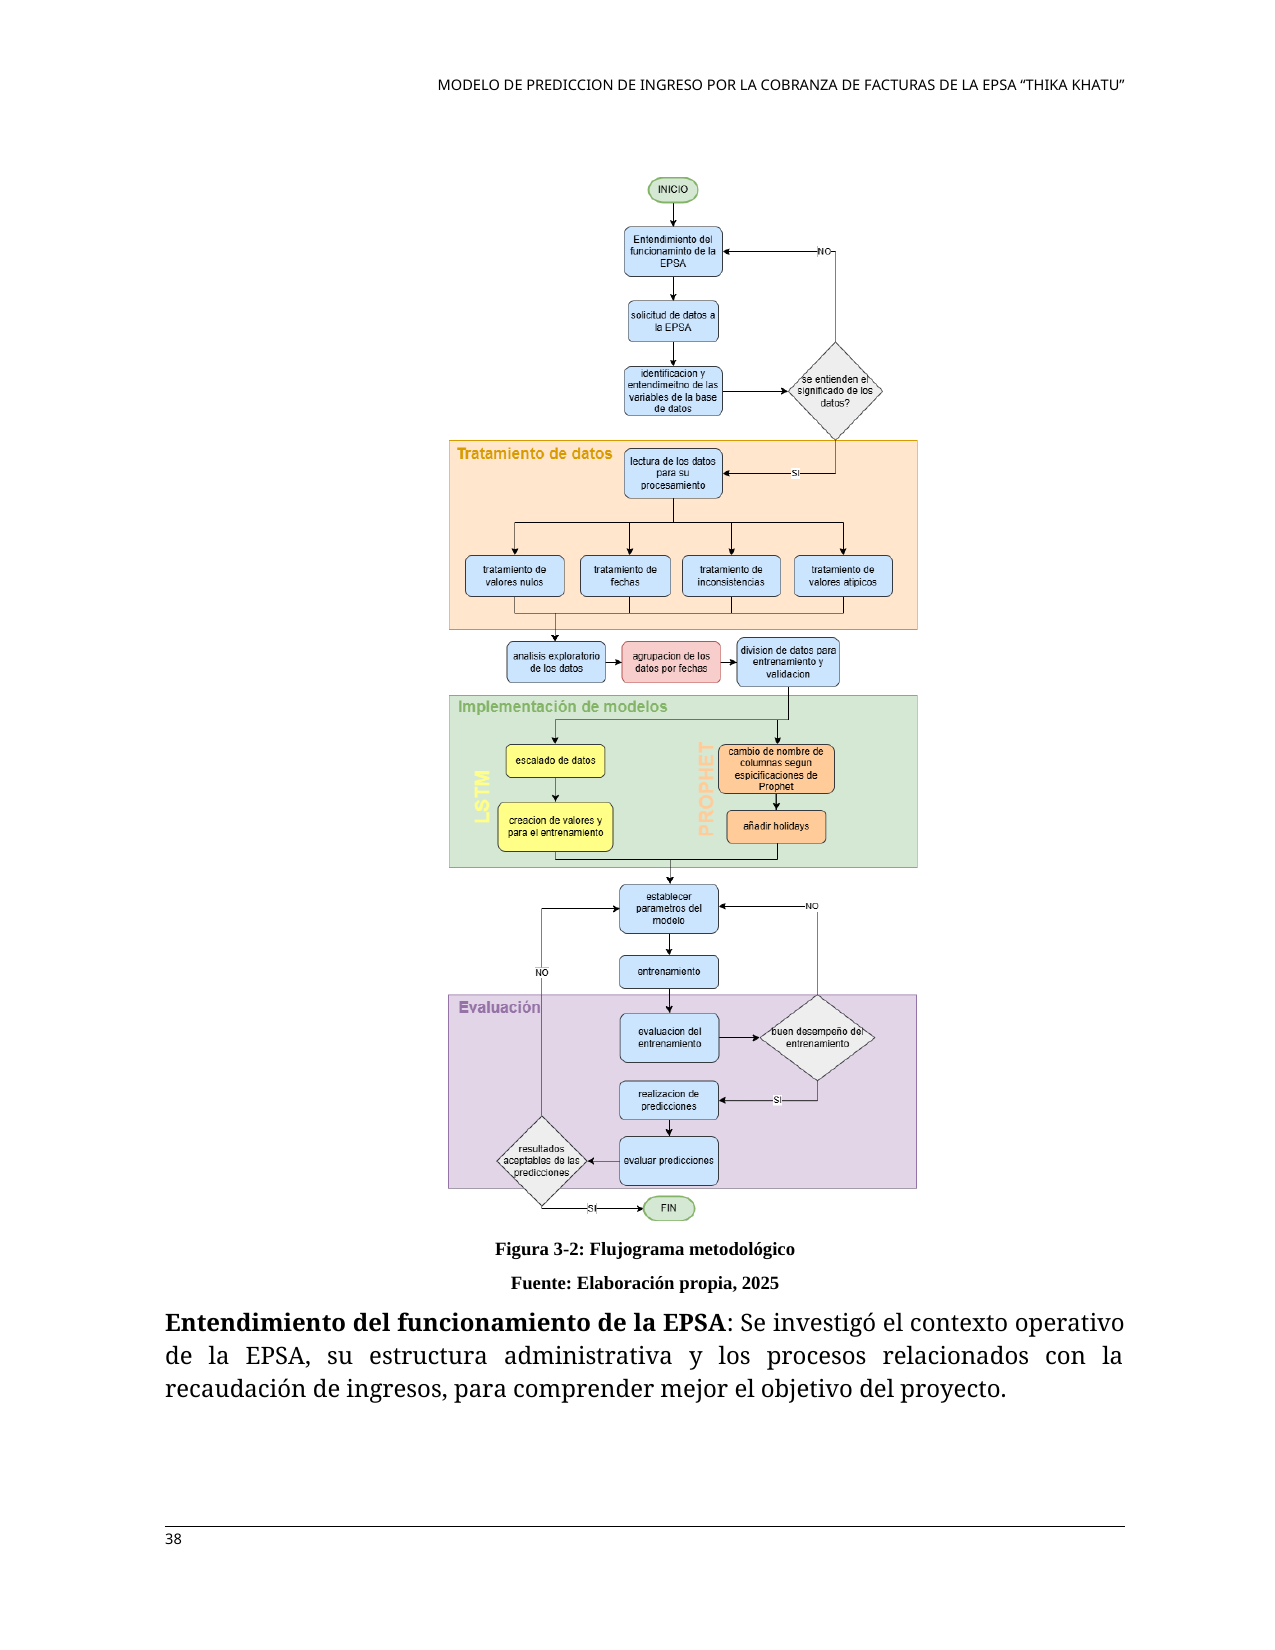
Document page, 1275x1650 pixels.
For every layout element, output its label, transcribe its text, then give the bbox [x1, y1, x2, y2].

text Figura 3-2: Flujograma metodológico [165, 1238, 1125, 1260]
text Entendimiento del funcionamiento de la EPSA: Se investigó el contexto operativo de la EPSA, su estructura administrativa y los procesos relacionados con la recaudación de ingresos, para comprender mejor el objetivo del proyecto. [165, 1306, 1125, 1404]
picture [372, 177, 918, 1221]
text Fuente: Elaboración propia, 2025 [165, 1272, 1125, 1294]
